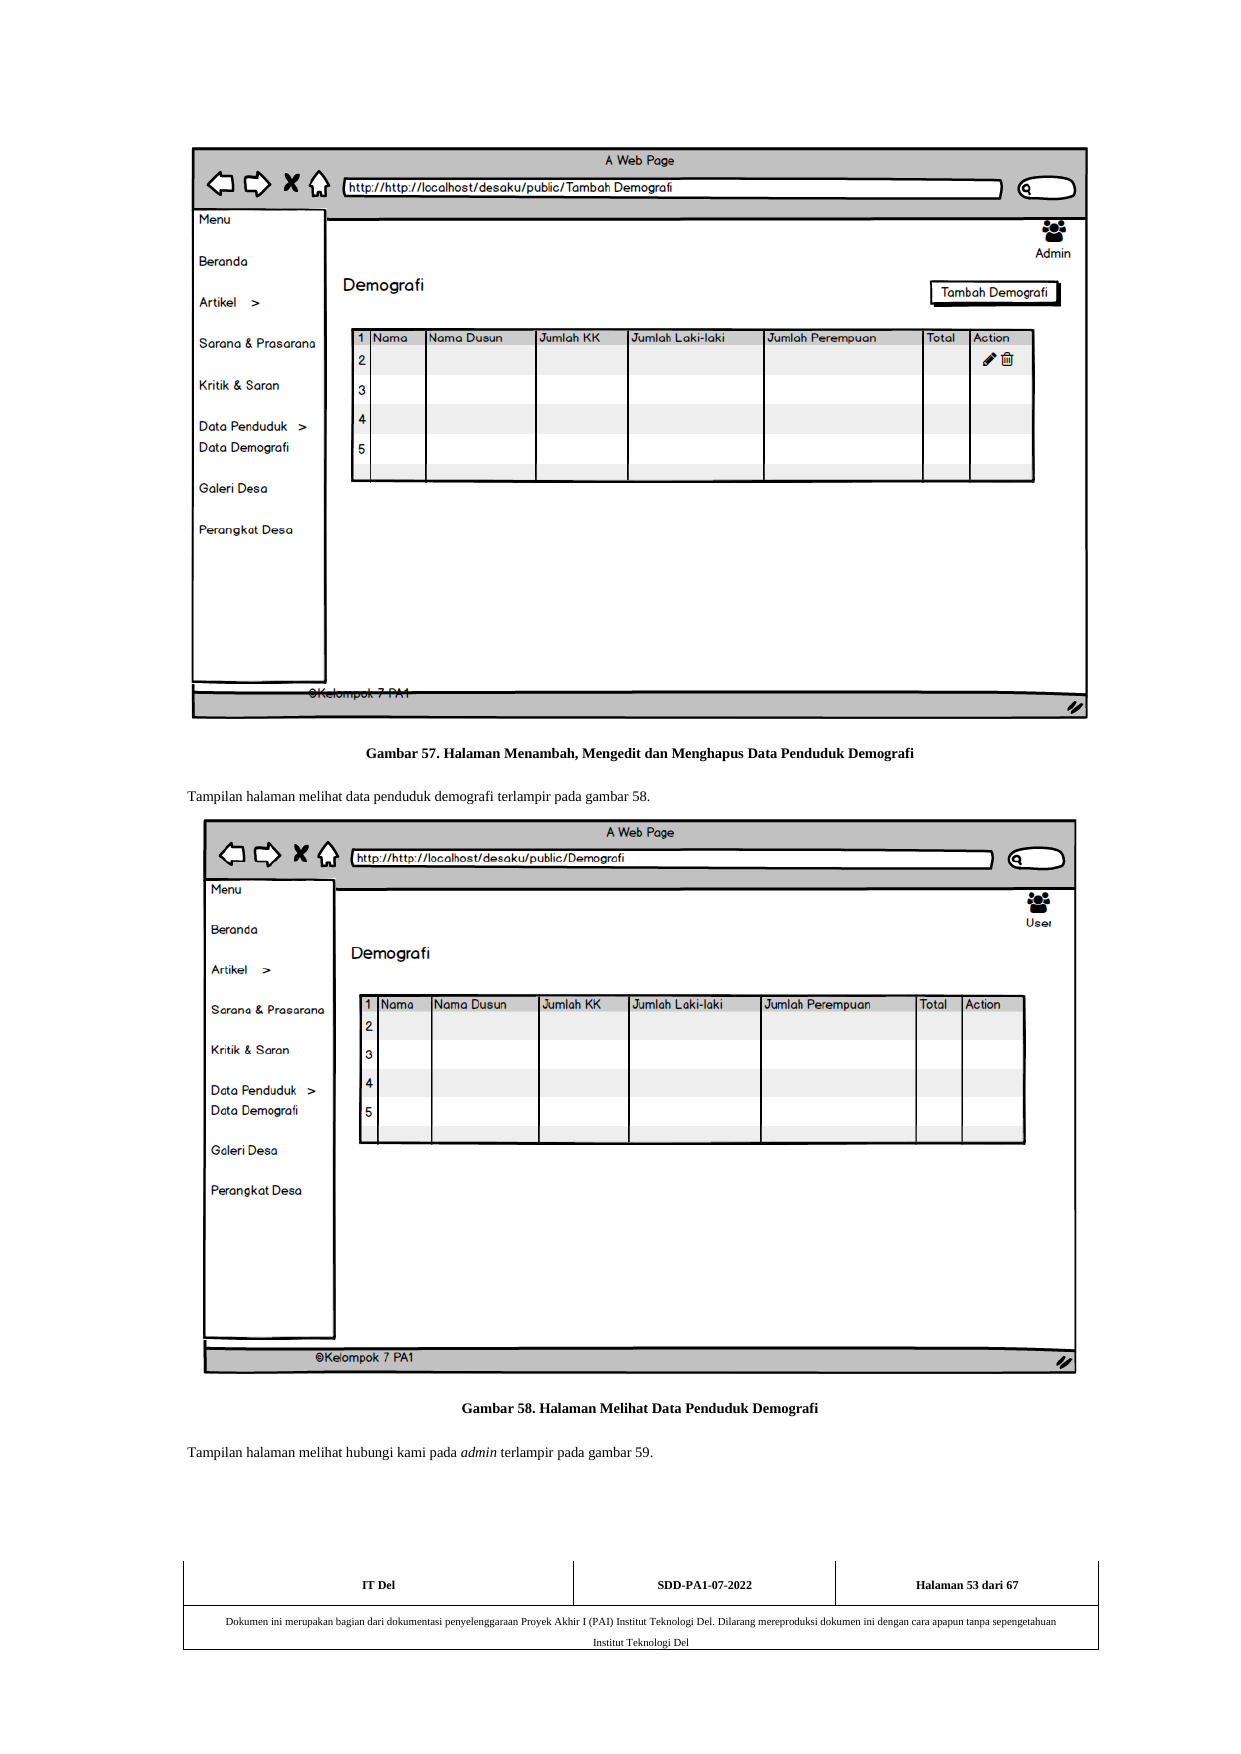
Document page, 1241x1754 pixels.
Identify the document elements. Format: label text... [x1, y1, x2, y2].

text Gambar 58. Halaman Melihat Data Penduduk Demografi [187, 1388, 1092, 1417]
text Tampilan halaman melihat data penduduk demografi terlampir pada gambar 58. [187, 776, 1092, 805]
picture [203, 819, 1077, 1374]
picture [191, 147, 1088, 719]
text Gambar 57. Halaman Menambah, Mengedit dan Menghapus Data Penduduk Demografi [187, 733, 1092, 762]
text Tampilan halaman melihat hubungi kami pada admin terlampir pada gambar 59. [187, 1431, 1092, 1460]
